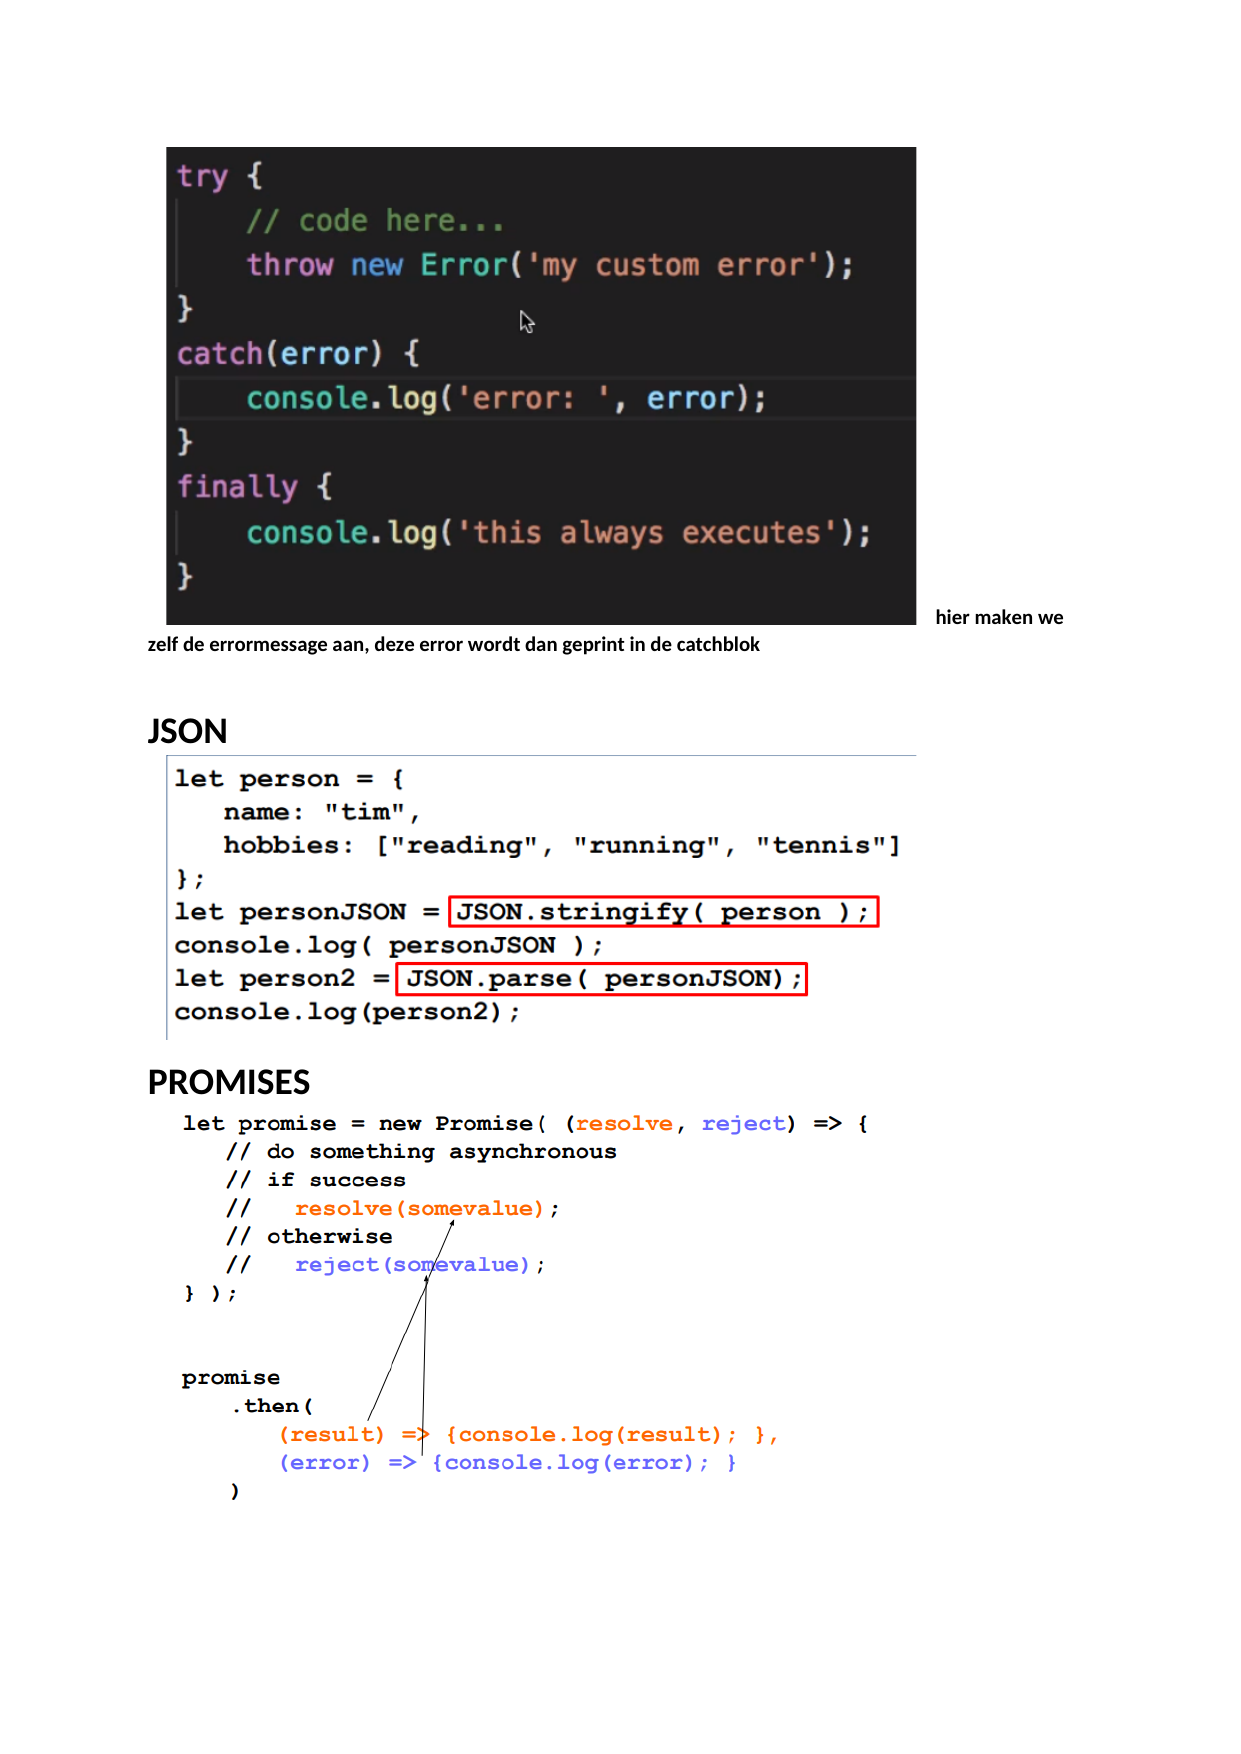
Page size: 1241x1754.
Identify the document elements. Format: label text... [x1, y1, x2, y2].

text JSON [148, 675, 1093, 1039]
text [148, 148, 1093, 657]
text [148, 1058, 1093, 1523]
